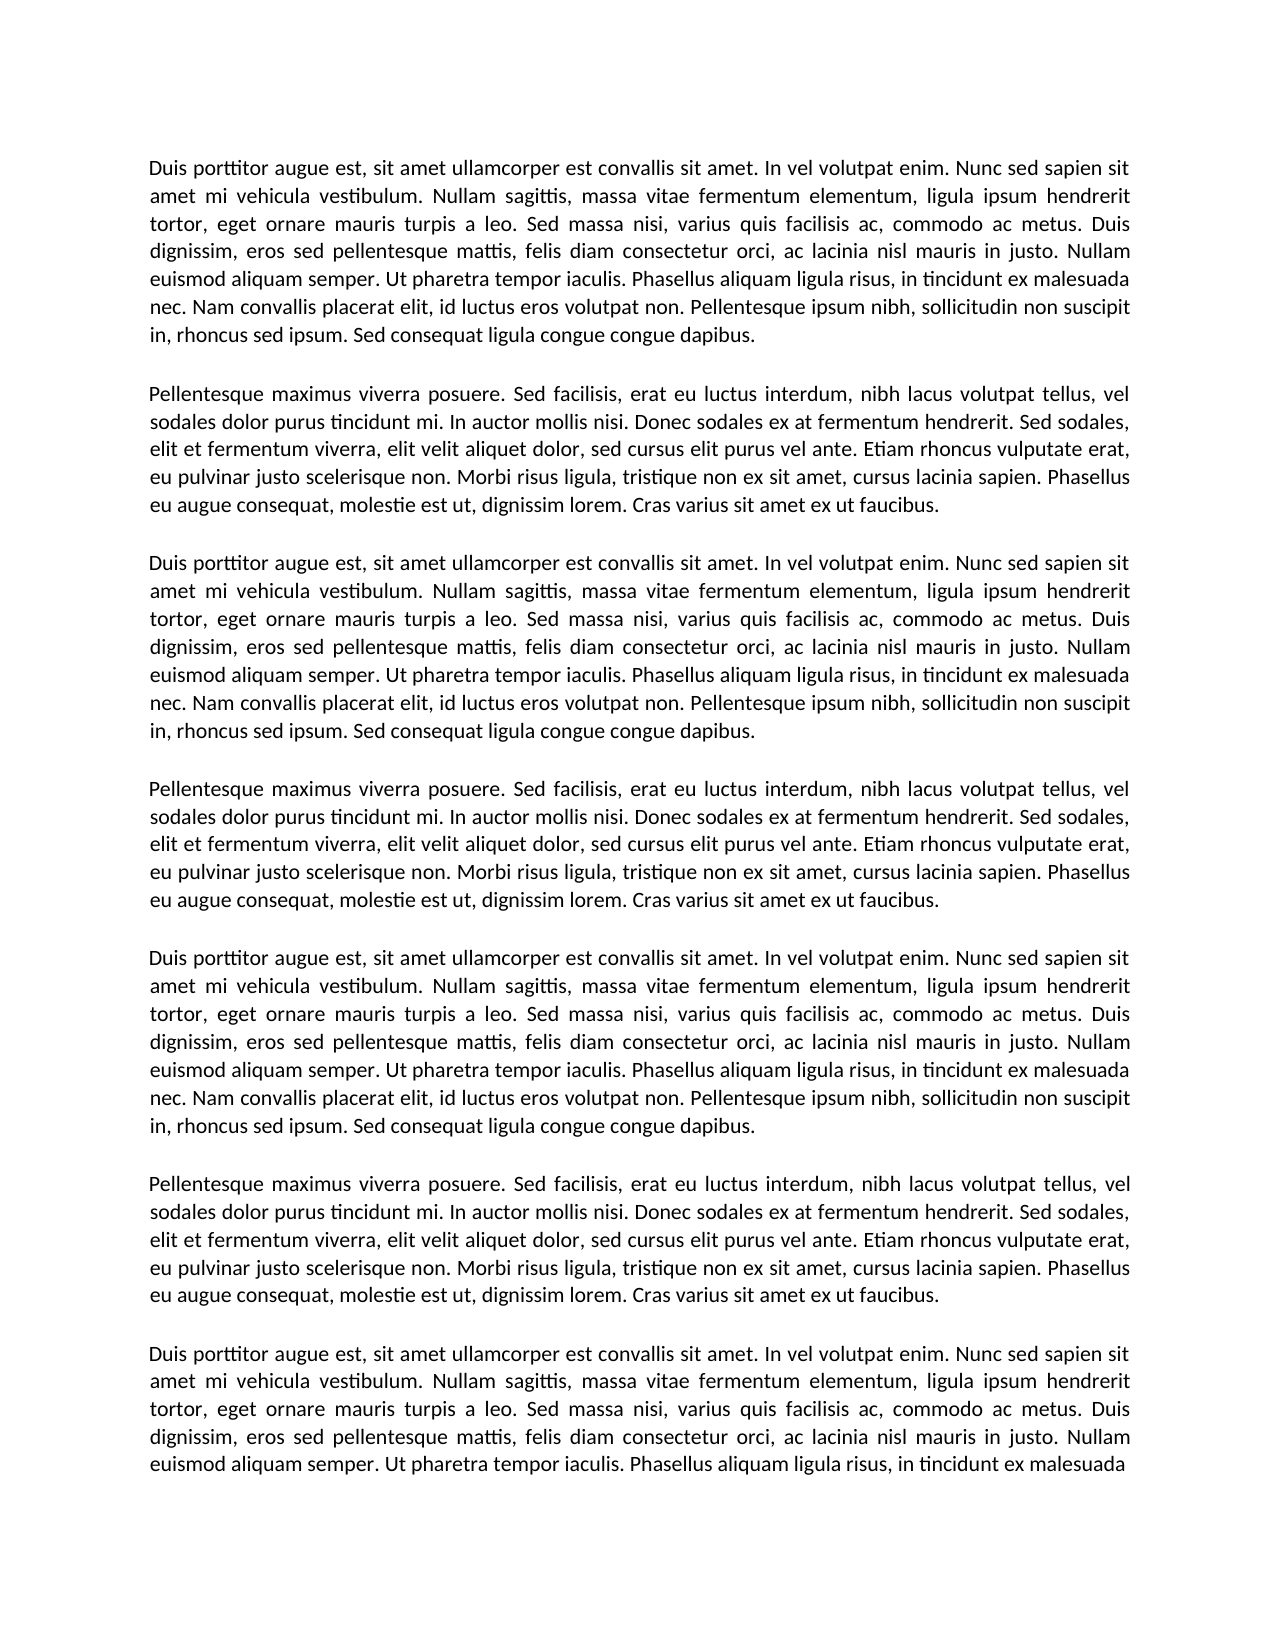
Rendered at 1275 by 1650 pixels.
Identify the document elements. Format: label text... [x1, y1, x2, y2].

text Duis porttitor augue est, sit amet ullamcorper est convallis sit amet. In vel volutpat enim. Nunc sed sapien sit amet mi vehicula vestibulum. Nullam sagittis, massa vitae fermentum elementum, ligula ipsum hendrerit tortor, eget ornare mauris turpis a leo. Sed massa nisi, varius quis facilisis ac, commodo ac metus. Duis dignissim, eros sed pellentesque mattis, felis diam consectetur orci, ac lacinia nisl mauris in justo. Nullam euismod aliquam semper. Ut pharetra tempor iaculis. Phasellus aliquam ligula risus, in tincidunt ex malesuada [148, 1340, 1132, 1477]
